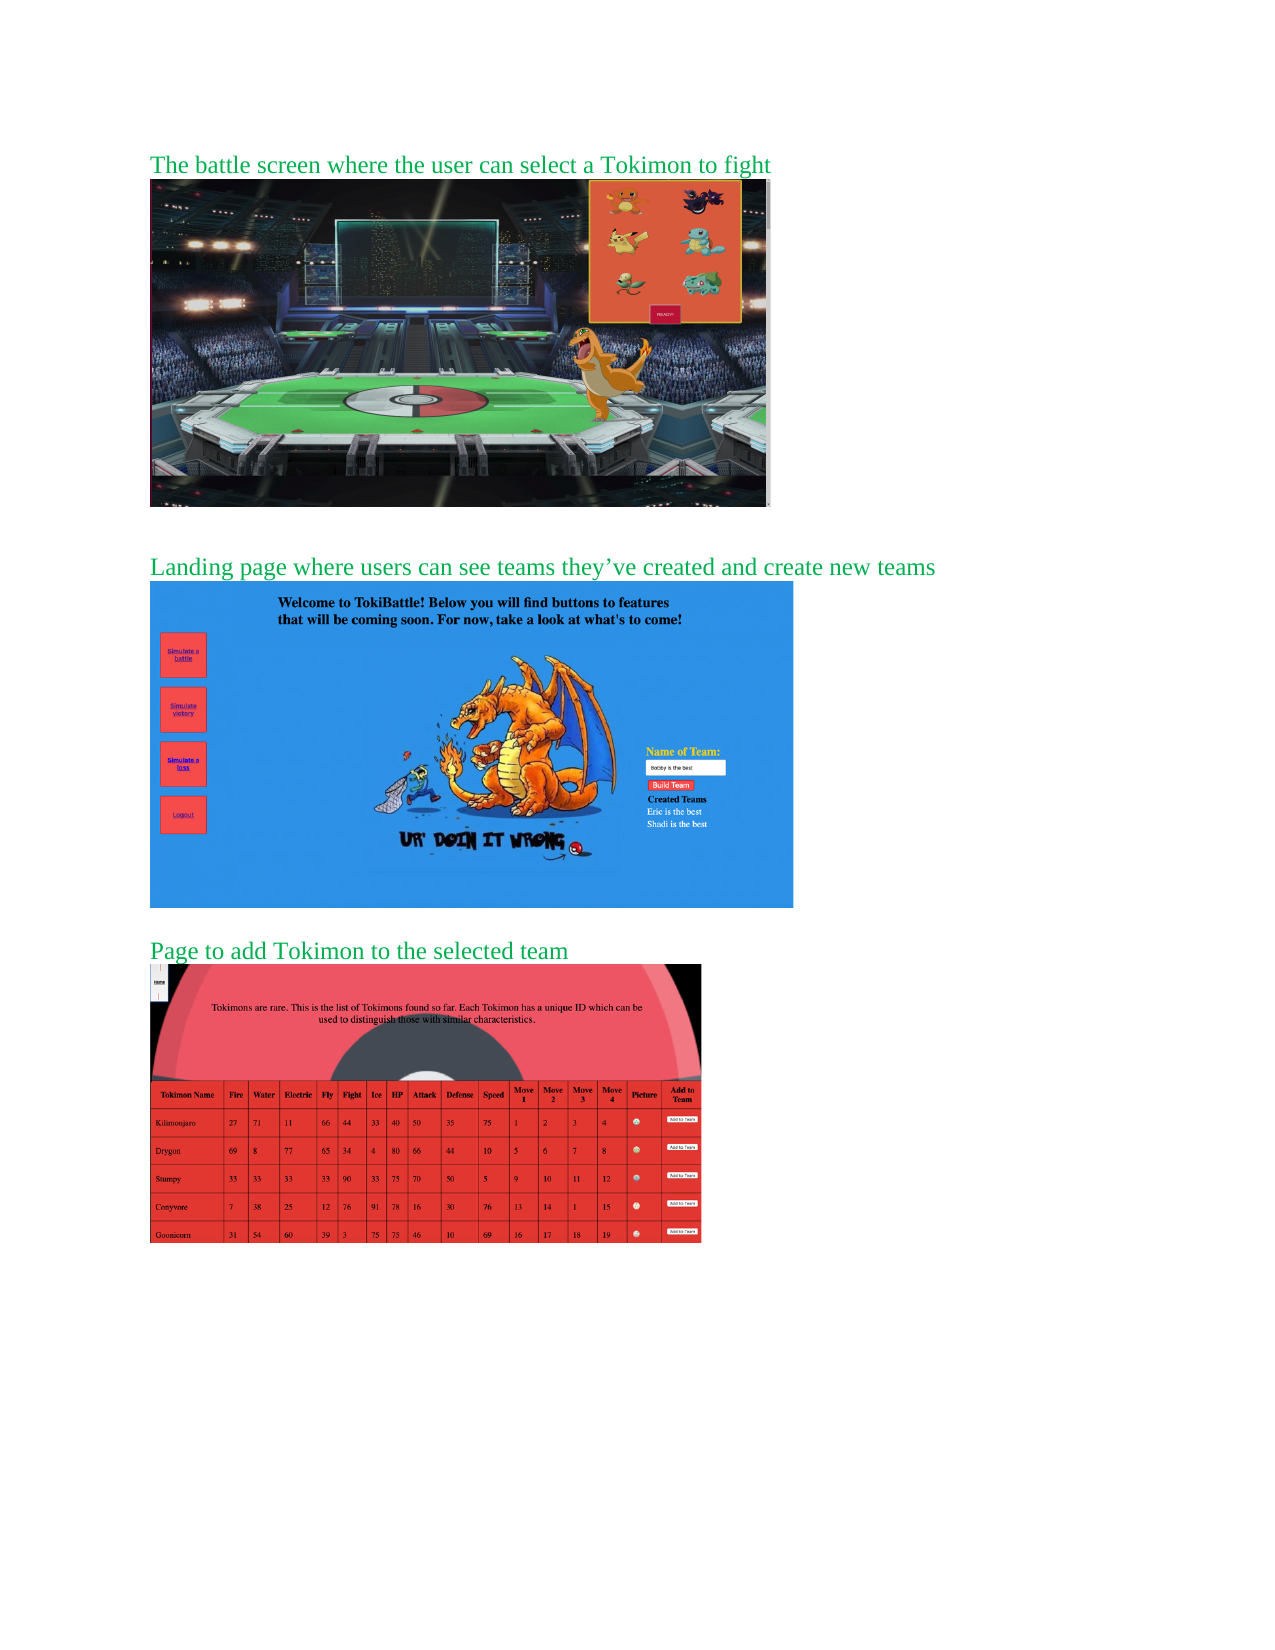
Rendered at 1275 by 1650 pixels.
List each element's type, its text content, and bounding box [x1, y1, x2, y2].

picture [150, 581, 794, 908]
text Landing page where users can see teams they’ve created and create new teams [150, 552, 1125, 581]
picture [150, 179, 771, 507]
picture [150, 964, 702, 1243]
text The battle screen where the user can select a Tokimon to fight [150, 150, 1125, 179]
text Page to add Tokimon to the selected team [150, 936, 1125, 965]
